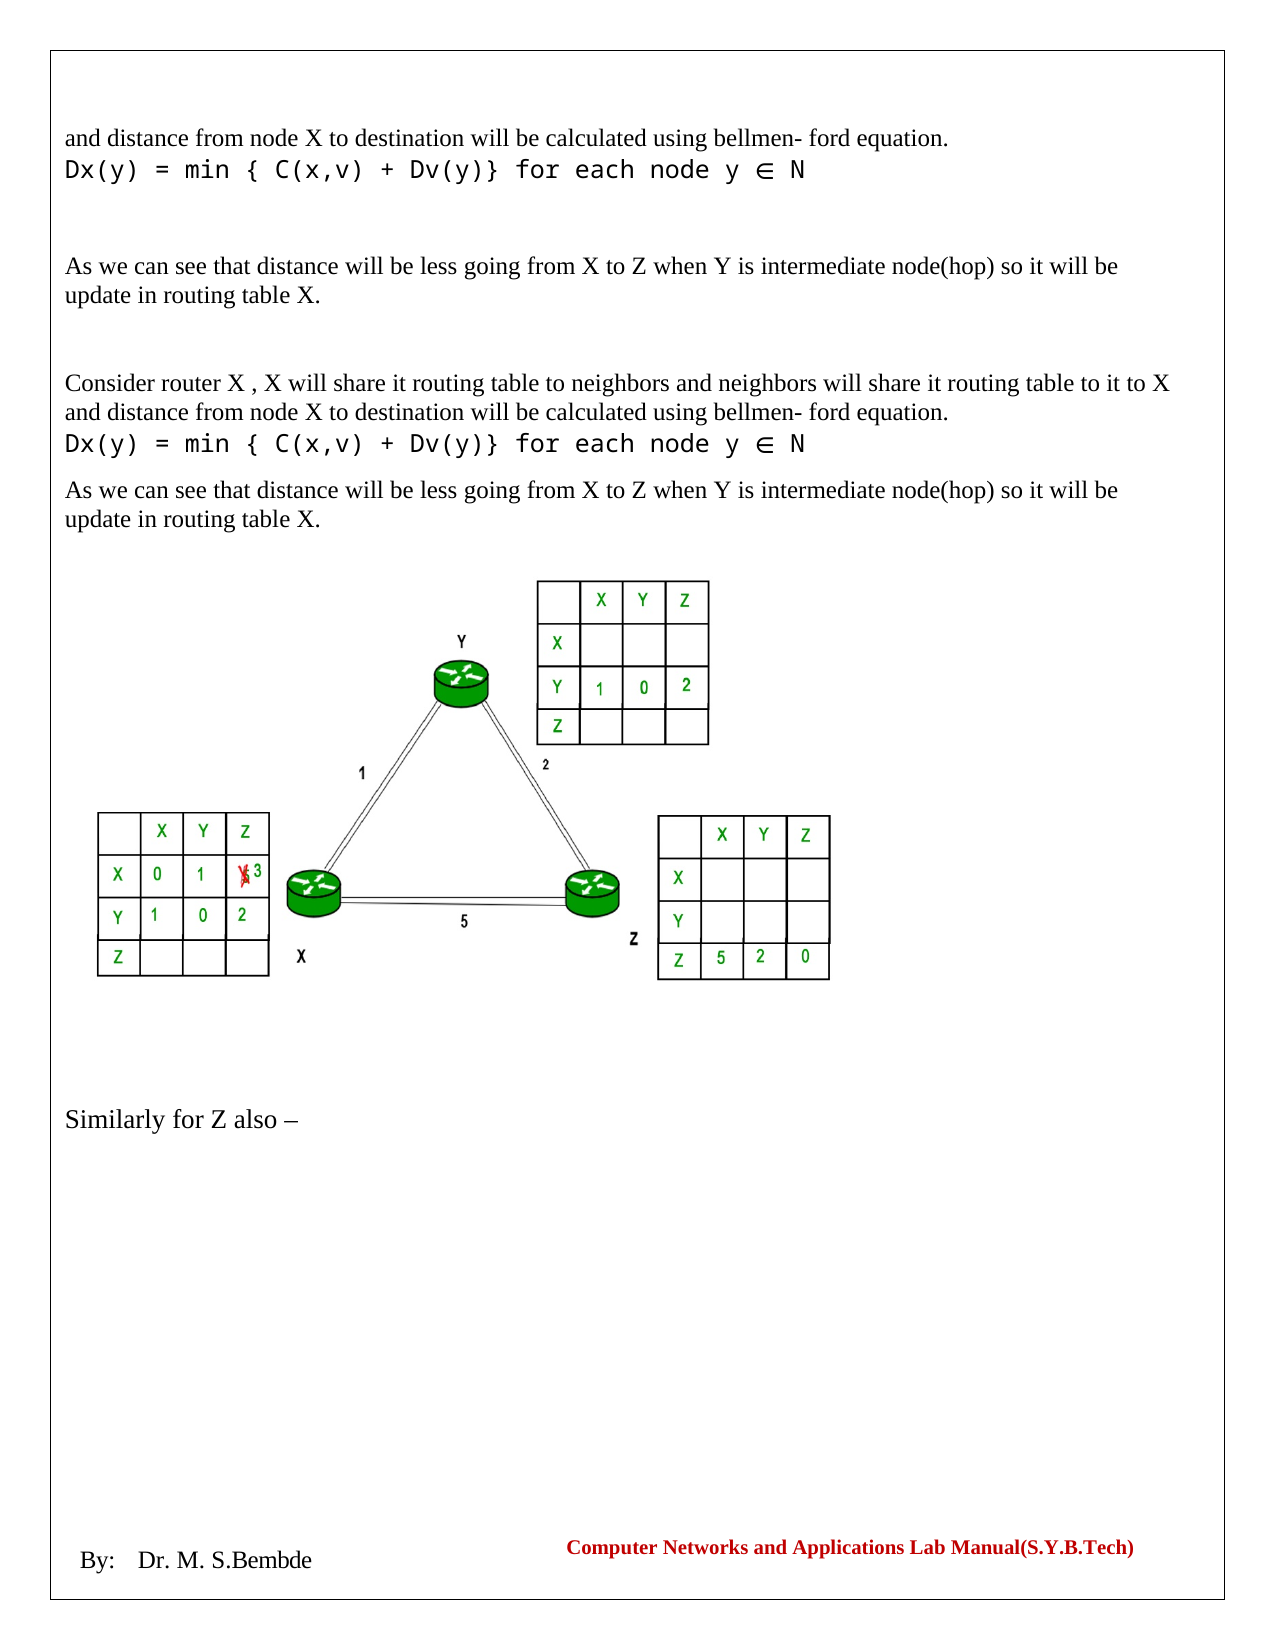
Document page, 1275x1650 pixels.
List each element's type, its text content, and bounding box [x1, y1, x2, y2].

text As we can see that distance will be less going from X to Z when Y is intermediate node(hop) so it will be update in routing table X. [64, 476, 1181, 559]
picture [64, 559, 846, 1104]
text Dx(y) = min { C(x,v) + Dv(y)} for each node y ∈ N [64, 152, 1181, 186]
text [64, 123, 1181, 152]
text Dx(y) = min { C(x,v) + Dv(y)} for each node y ∈ N [64, 426, 1181, 460]
text As we can see that distance will be less going from X to Z when Y is intermediate node(hop) so it will be update in routing table X. Consider router X , X will share it routing table to neighbors and neighbors will share it routing table to it to X and distance from node X to destination will be calculated using bellmen- ford equation. [64, 251, 1181, 426]
